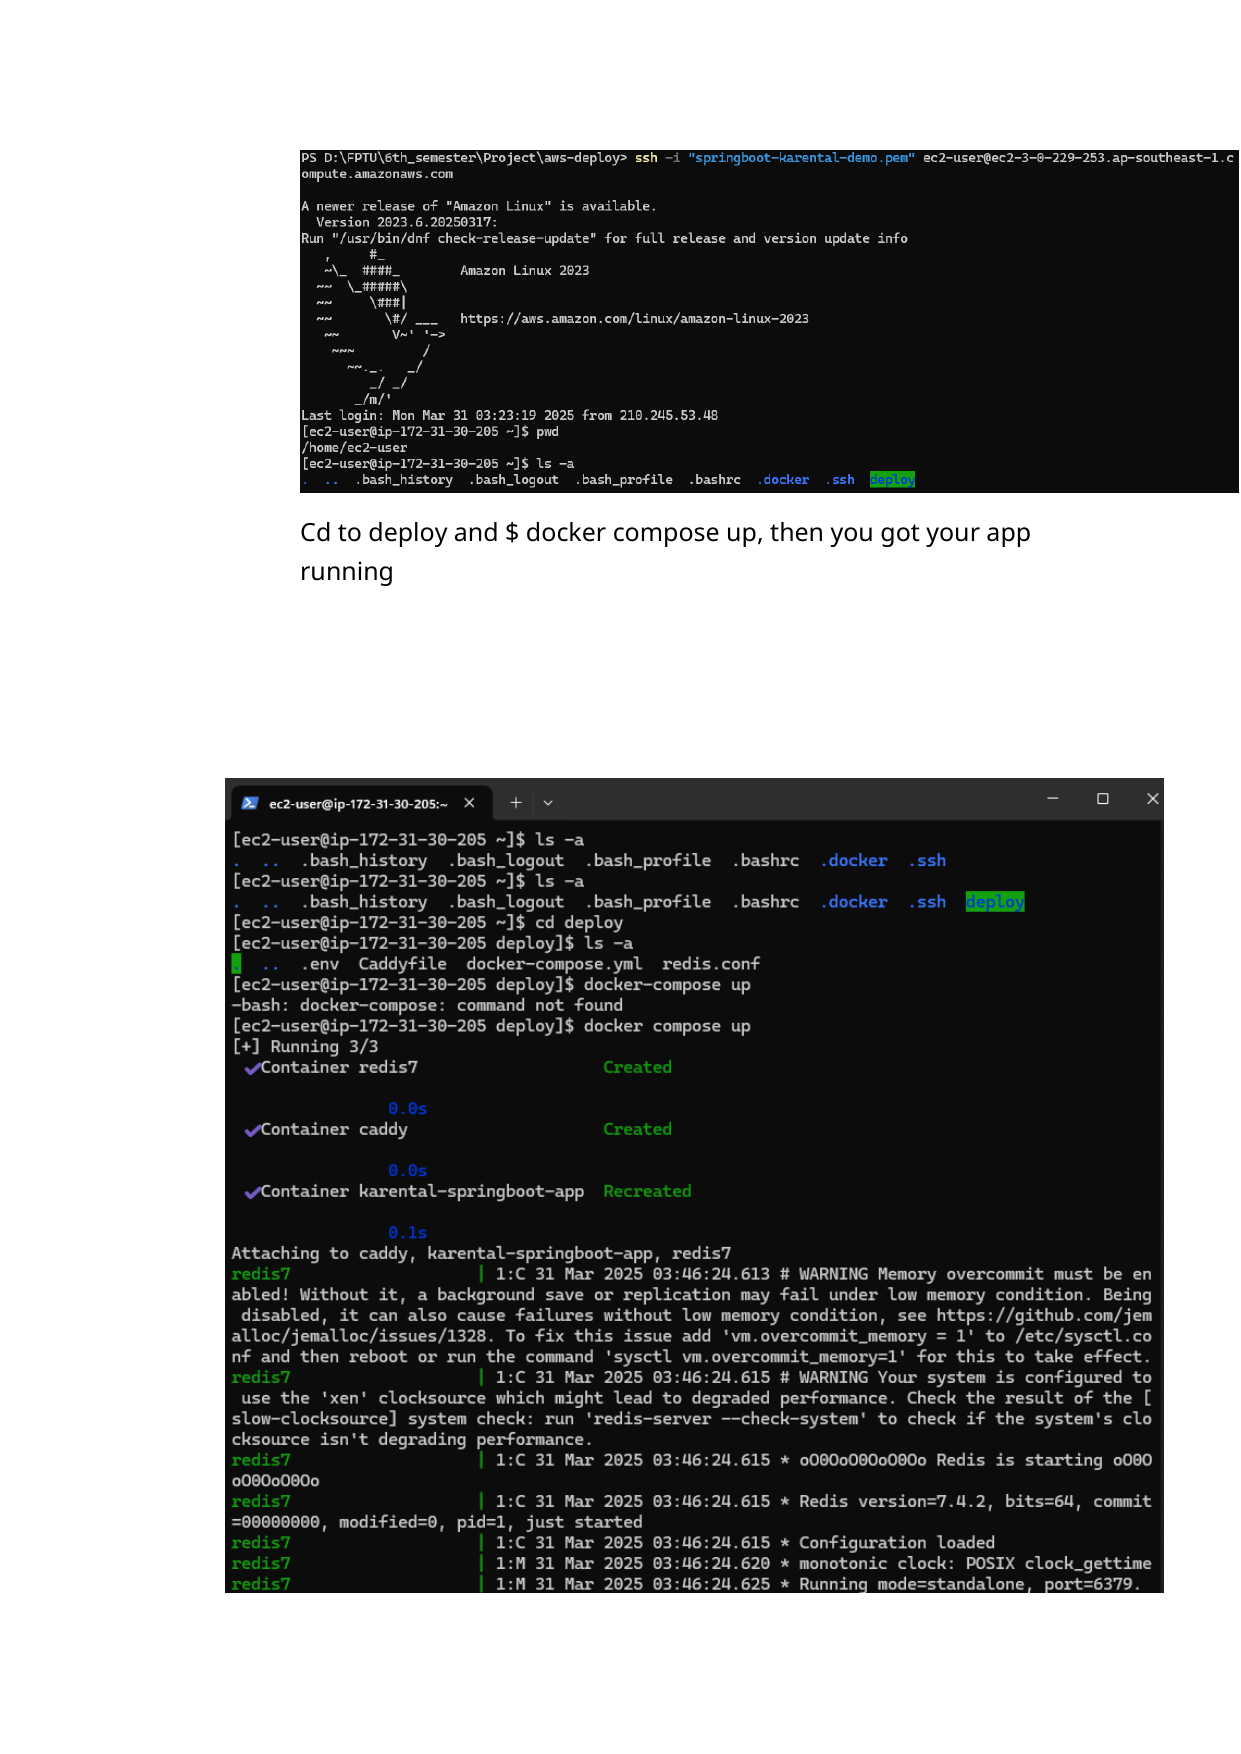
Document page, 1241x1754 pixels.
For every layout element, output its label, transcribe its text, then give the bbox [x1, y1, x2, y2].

text Cd to deploy and $ docker compose up, then you got your app running [300, 514, 1090, 588]
picture [300, 150, 1239, 493]
picture [225, 778, 1164, 1593]
